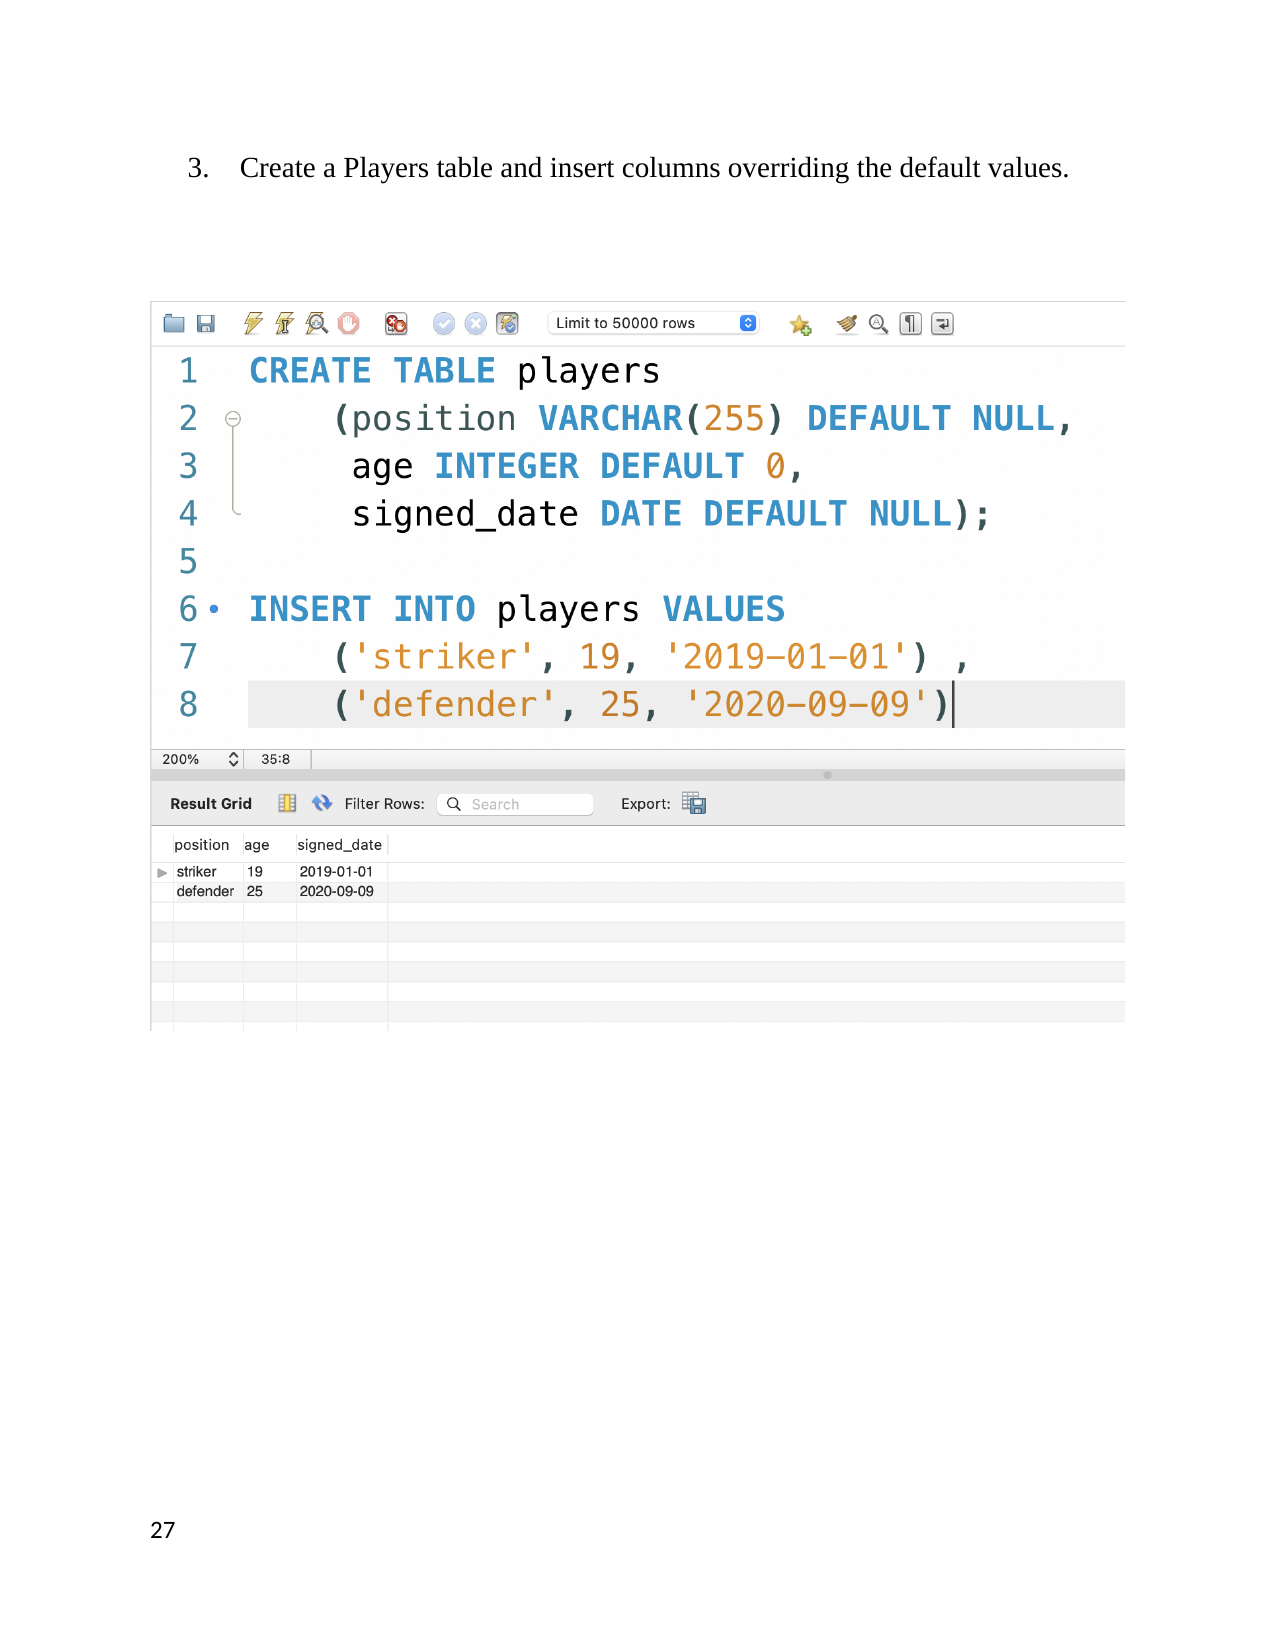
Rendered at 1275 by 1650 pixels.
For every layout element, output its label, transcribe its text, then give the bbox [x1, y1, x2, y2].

list Create a Players table and insert columns overriding the default values. [187, 150, 1125, 183]
picture [150, 301, 1125, 1031]
